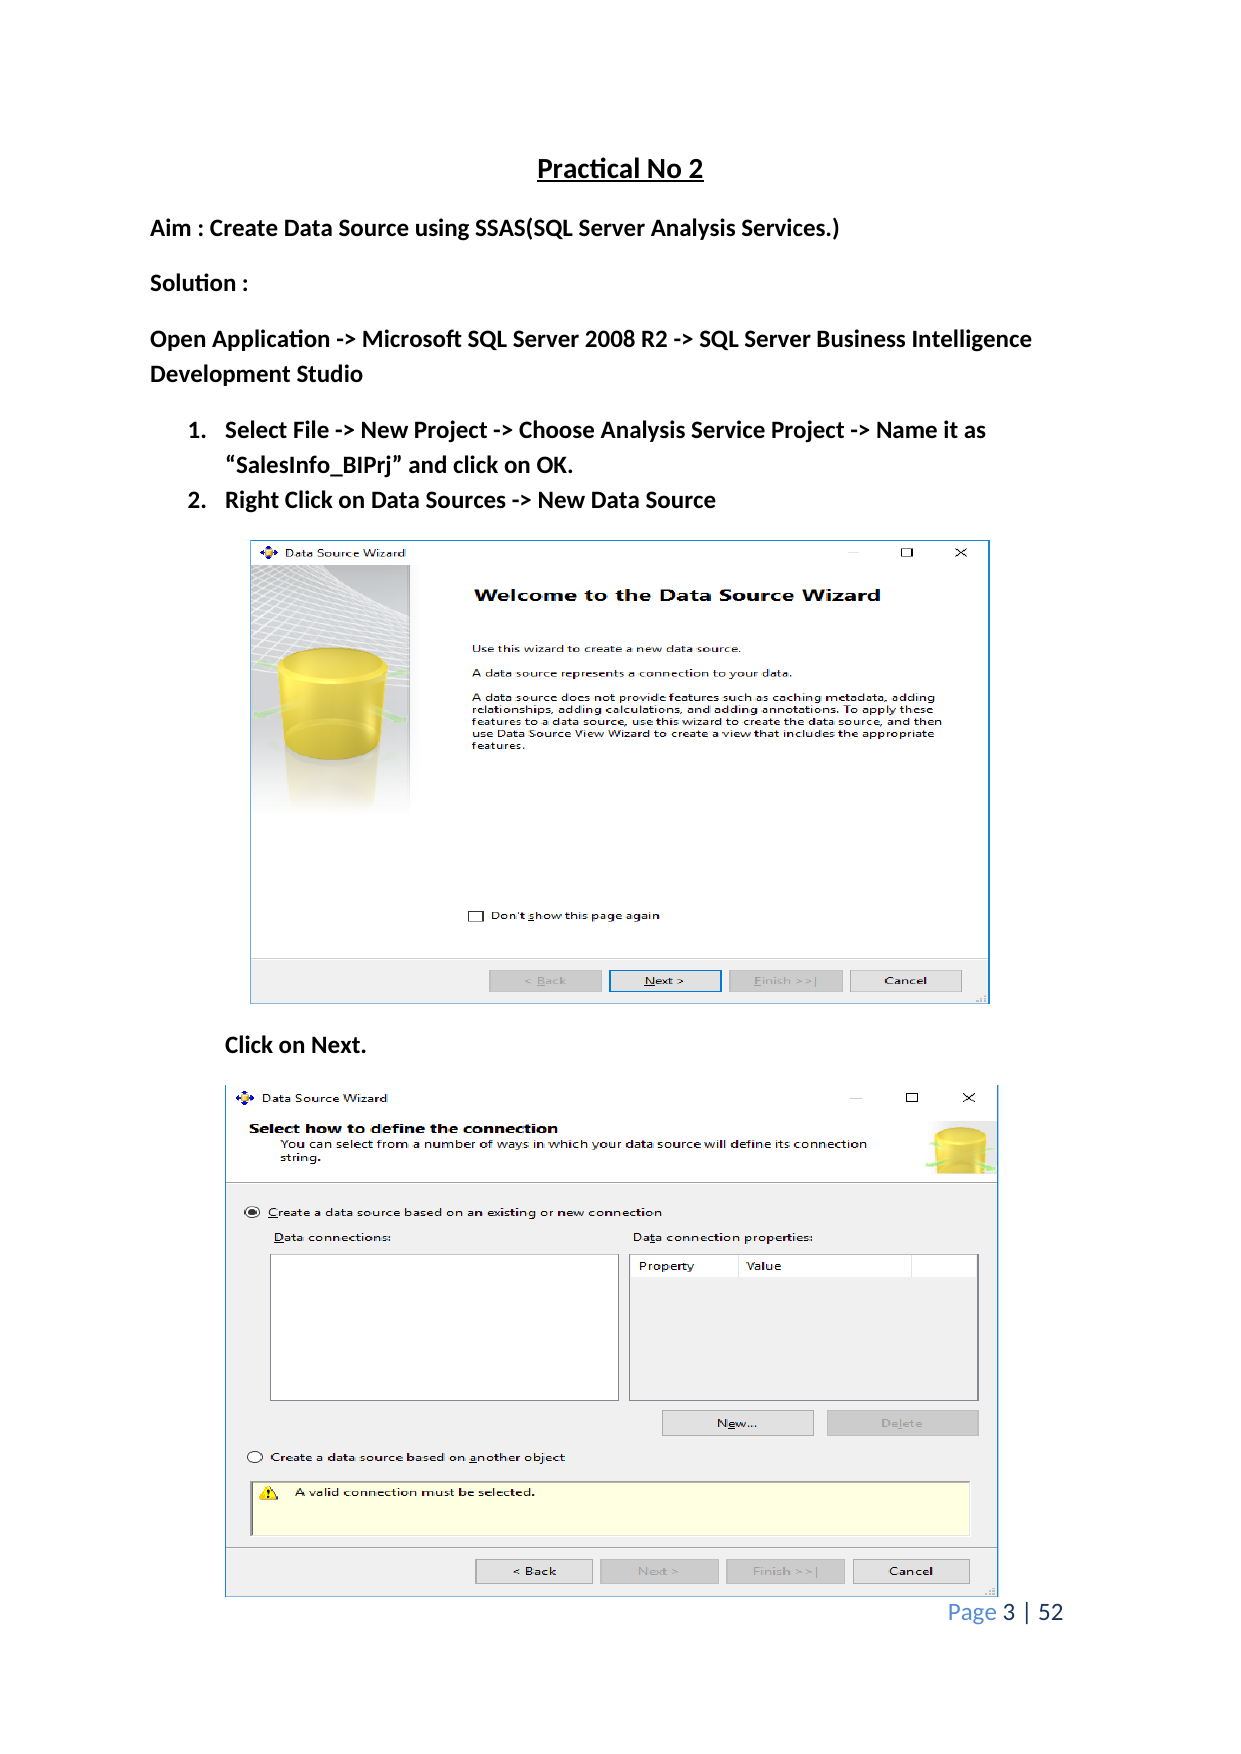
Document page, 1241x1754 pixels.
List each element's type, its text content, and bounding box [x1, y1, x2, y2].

list Select File -> New Project -> Choose Analysis Service Project -> Name it as “SalesInfo_BIPrj” and click on OK. [187, 414, 1090, 480]
text Solution : [150, 268, 1090, 298]
text Practical No 2 [150, 150, 1090, 186]
list Right Click on Data Sources -> New Data Source [187, 484, 1090, 515]
picture [225, 1085, 999, 1597]
text Aim : Create Data Source using SSAS(SQL Server Analysis Services.) [150, 212, 1090, 242]
text Click on Next. [150, 1029, 1090, 1059]
picture [250, 540, 990, 1004]
text Open Application -> Microsoft SQL Server 2008 R2 -> SQL Server Business Intelligence Development Studio [150, 323, 1090, 389]
